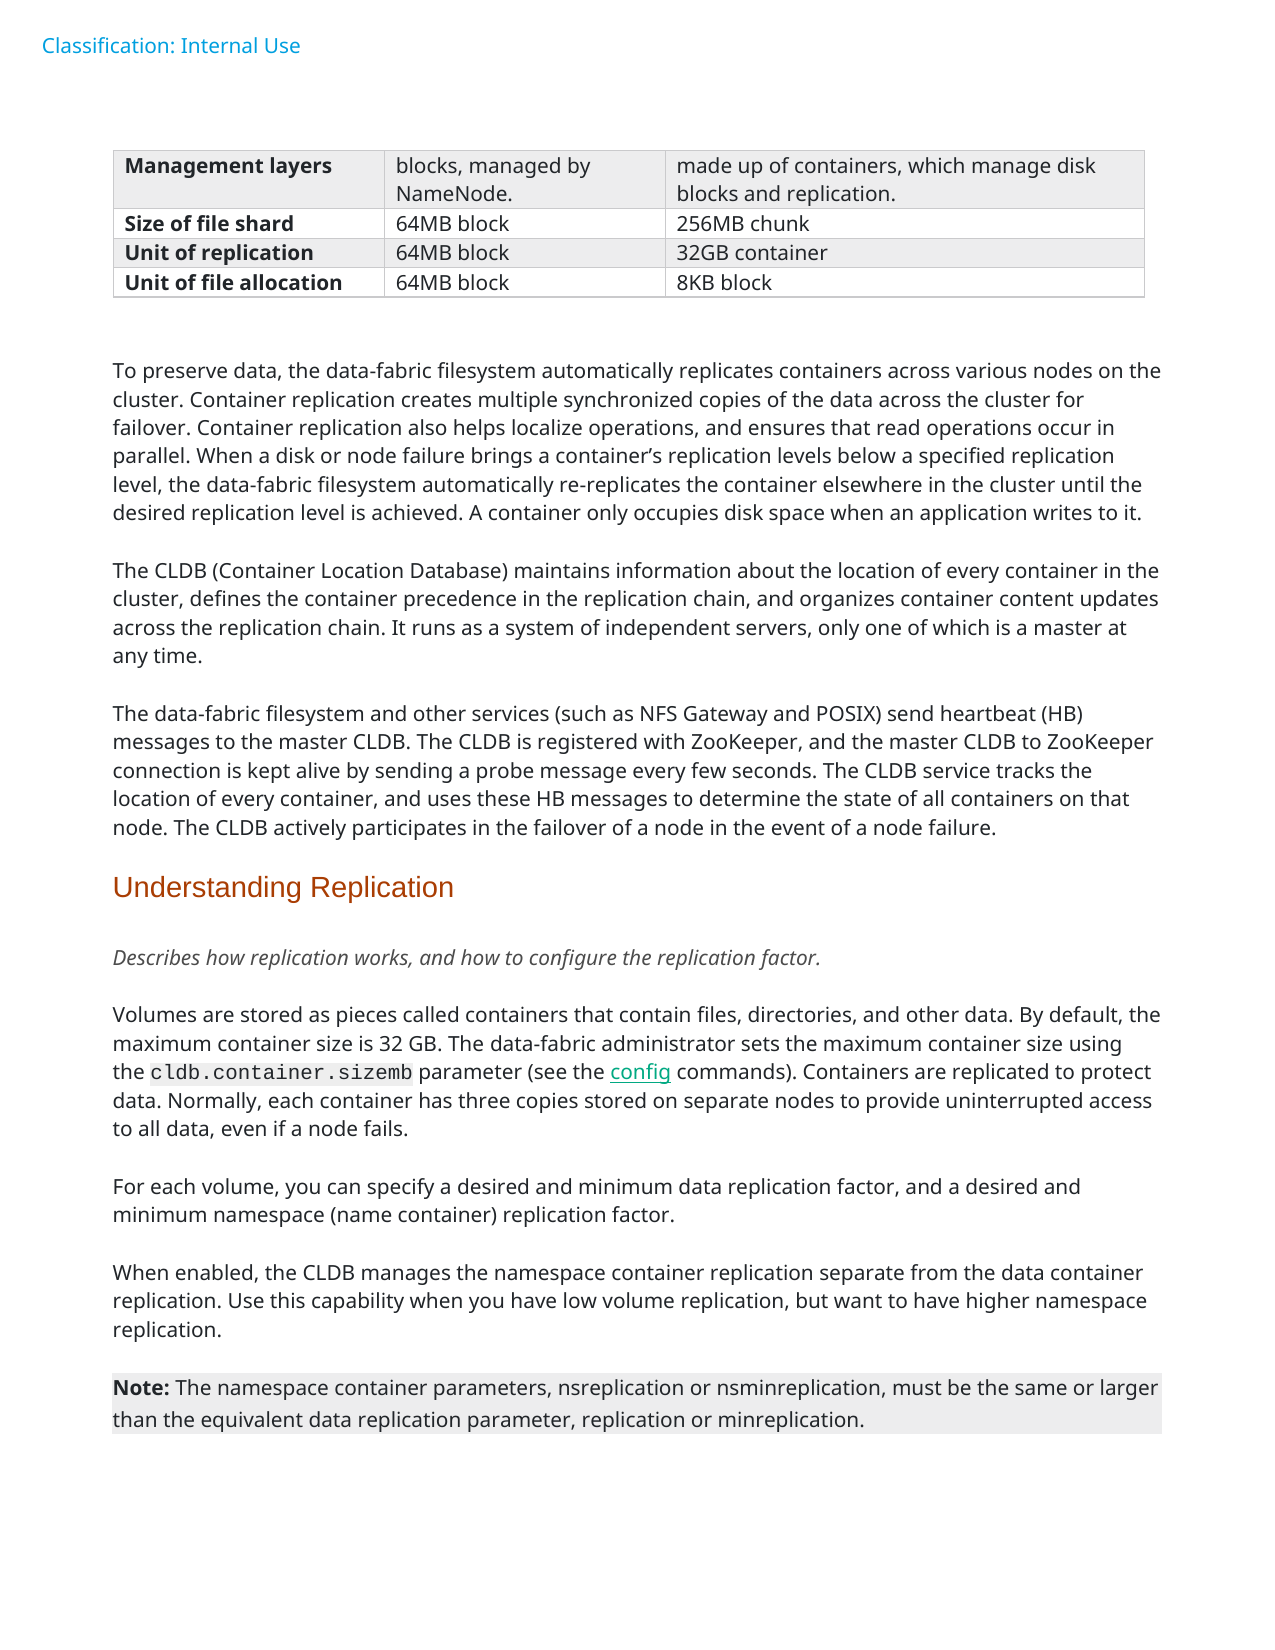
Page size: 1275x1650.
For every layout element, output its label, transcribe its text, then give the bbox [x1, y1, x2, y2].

table_cell 64MB block [385, 268, 665, 296]
text Describes how replication works, and how to configure the replication factor. [112, 934, 1162, 971]
text When enabled, the CLDB manages the namespace container replication separate from the data container replication. Use this capability when you have low volume replication, but want to have higher namespace replication. [112, 1258, 1162, 1343]
text For each volume, you can specify a desired and minimum data replication factor, and a desired and minimum namespace (name container) replication factor. [112, 1172, 1162, 1229]
table_cell Unit of file allocation [114, 268, 384, 296]
subtitle Understanding Replication [112, 870, 1162, 904]
text The CLDB (Container Location Database) maintains information about the location of every container in the cluster, defines the container precedence in the replication chain, and organizes container content updates across the replication chain. It runs as a system of independent servers, only one of which is a master at any time. [112, 556, 1162, 670]
table_cell 64MB block [385, 209, 665, 237]
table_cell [385, 151, 665, 208]
table_cell Size of file shard [114, 209, 384, 237]
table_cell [666, 151, 1144, 208]
text Note: The namespace container parameters, nsreplication or nsminreplication, must be the same or larger than the equivalent data replication parameter, replication or minreplication. [112, 1373, 1162, 1434]
table_cell Unit of replication [114, 239, 384, 267]
table_cell 8KB block [666, 268, 1144, 296]
text The data-fabric filesystem and other services (such as NFS Gateway and POSIX) send heartbeat (HB) messages to the master CLDB. The CLDB is registered with ZooKeeper, and the master CLDB to ZooKeeper connection is kept alive by sending a probe message every few seconds. The CLDB service tracks the location of every container, and uses these HB messages to determine the state of all containers on that node. The CLDB actively participates in the failover of a node in the event of a node failure. [112, 699, 1162, 841]
table_cell 64MB block [385, 239, 665, 267]
table_cell 256MB chunk [666, 209, 1144, 237]
table_cell 32GB container [666, 239, 1144, 267]
text Volumes are stored as pieces called containers that contain files, directories, and other data. By default, the maximum container size is 32 GB. The data-fabric administrator sets the maximum container size using the cldb.container.sizemb parameter (see the config commands). Containers are replicated to protect data. Normally, each container has three copies stored on separate nodes to provide uninterrupted access to all data, even if a node fails. [112, 1001, 1162, 1143]
table_cell Management layers [114, 151, 384, 208]
text To preserve data, the data-fabric filesystem automatically replicates containers across various nodes on the cluster. Container replication creates multiple synchronized copies of the data across the cluster for failover. Container replication also helps localize operations, and ensures that read operations occur in parallel. When a disk or node failure brings a container’s replication levels below a specified replication level, the data-fabric filesystem automatically re-replicates the container elsewhere in the cluster until the desired replication level is achieved. A container only occupies disk space when an application writes to it. [112, 356, 1162, 527]
